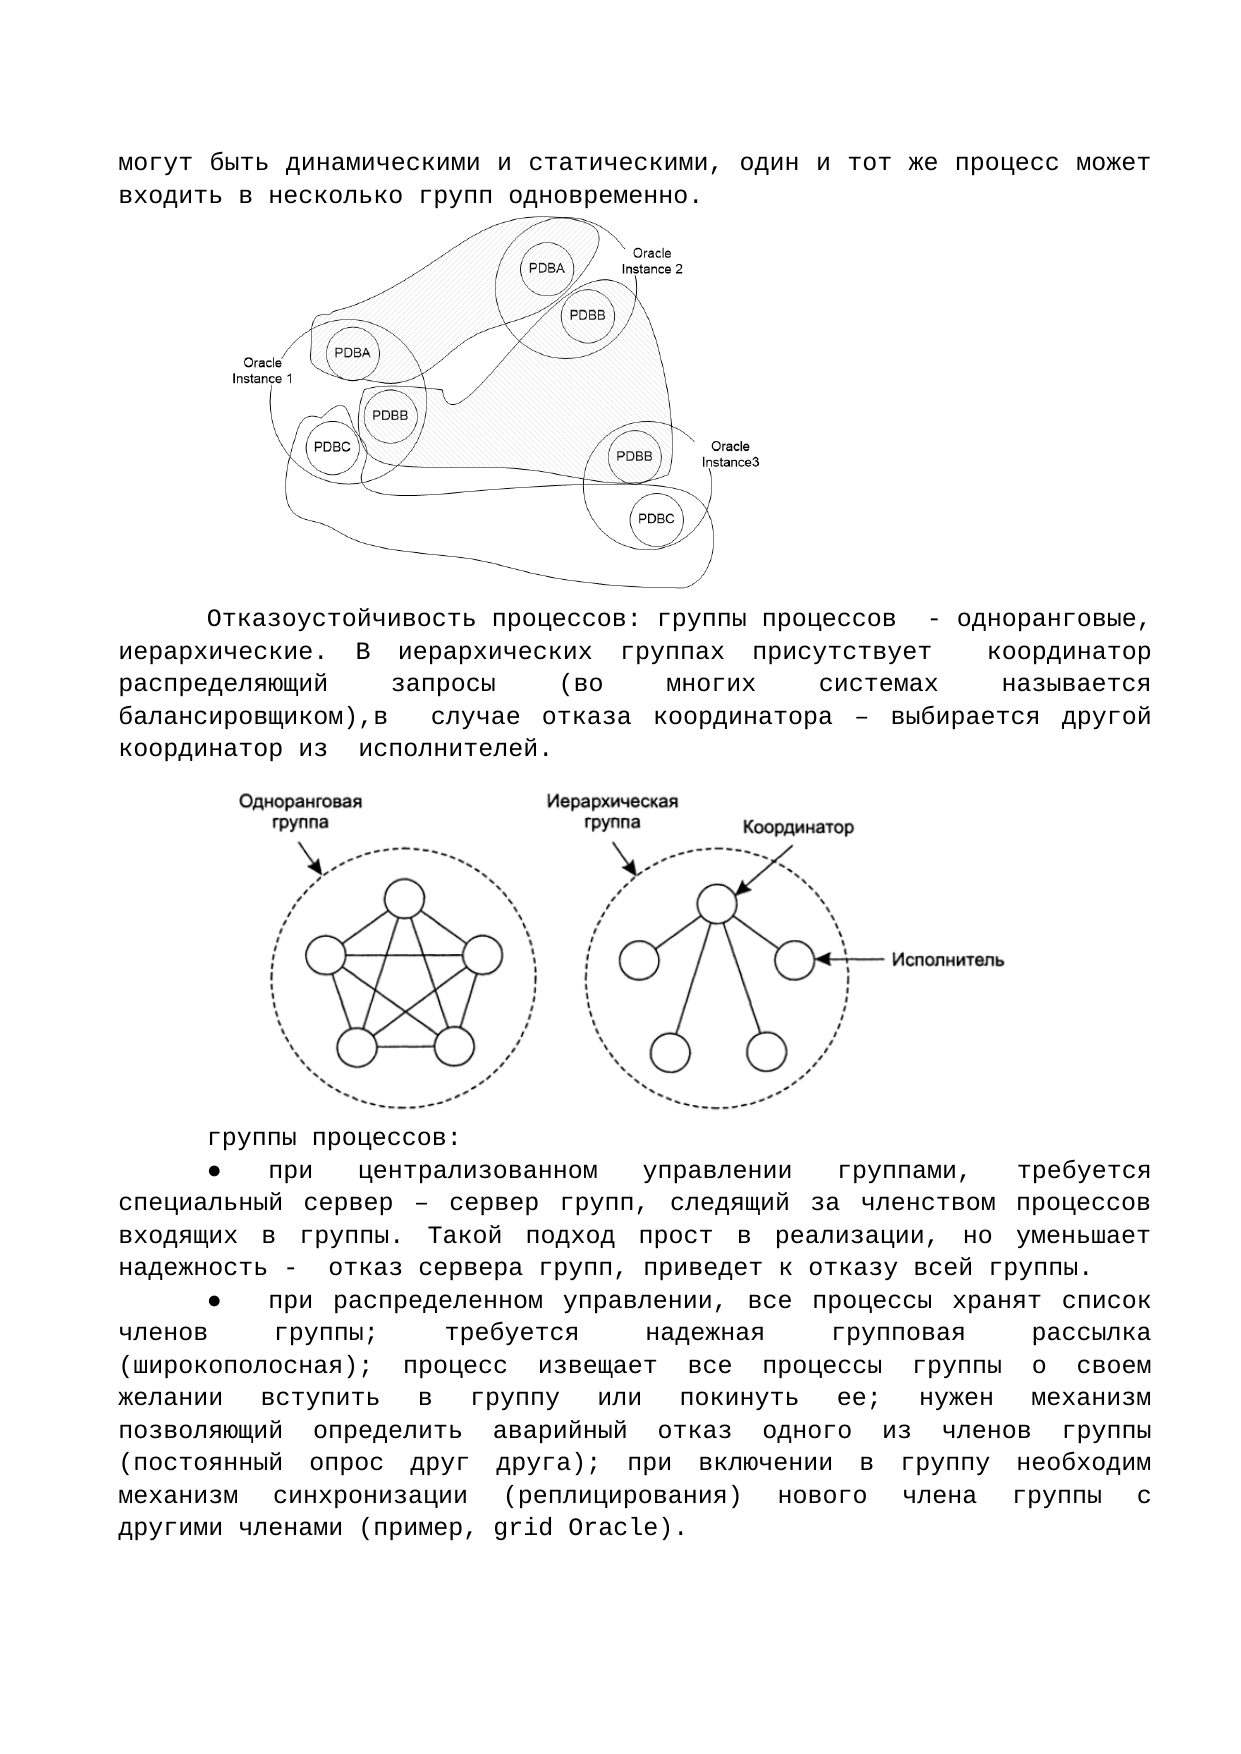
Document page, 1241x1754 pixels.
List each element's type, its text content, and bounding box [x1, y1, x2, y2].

text группы процессов: [118, 1125, 1152, 1153]
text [118, 150, 1152, 211]
list при распределенном управлении, все процессы хранят список членов группы; требуется надежная групповая рассылка (широкополосная); процесс извещает все процессы группы о своем желании вступить в группу или покинуть ее; нужен механизм позволяющий определить аварийный отказ одного из членов группы (постоянный опрос друг друга); при включении в группу необходим механизм синхронизации (реплицирования) нового члена группы с другими членами (пример, grid Oracle). [118, 1287, 1152, 1543]
list при централизованном управлении группами, требуется специальный сервер – сервер групп, следящий за членством процессов входящих в группы. Такой подход прост в реализации, но уменьшает надежность - отказ сервера групп, приведет к отказу всей группы. [118, 1157, 1152, 1283]
picture [221, 215, 771, 602]
text Отказоустойчивость процессов: группы процессов - одноранговые, иерархические. В иерархических группах присутствует координатор распределяющий запросы (во многих системах называется балансировщиком),в случае отказа координатора – выбирается другой координатор из исполнителей. [118, 606, 1152, 764]
picture [221, 768, 1023, 1121]
